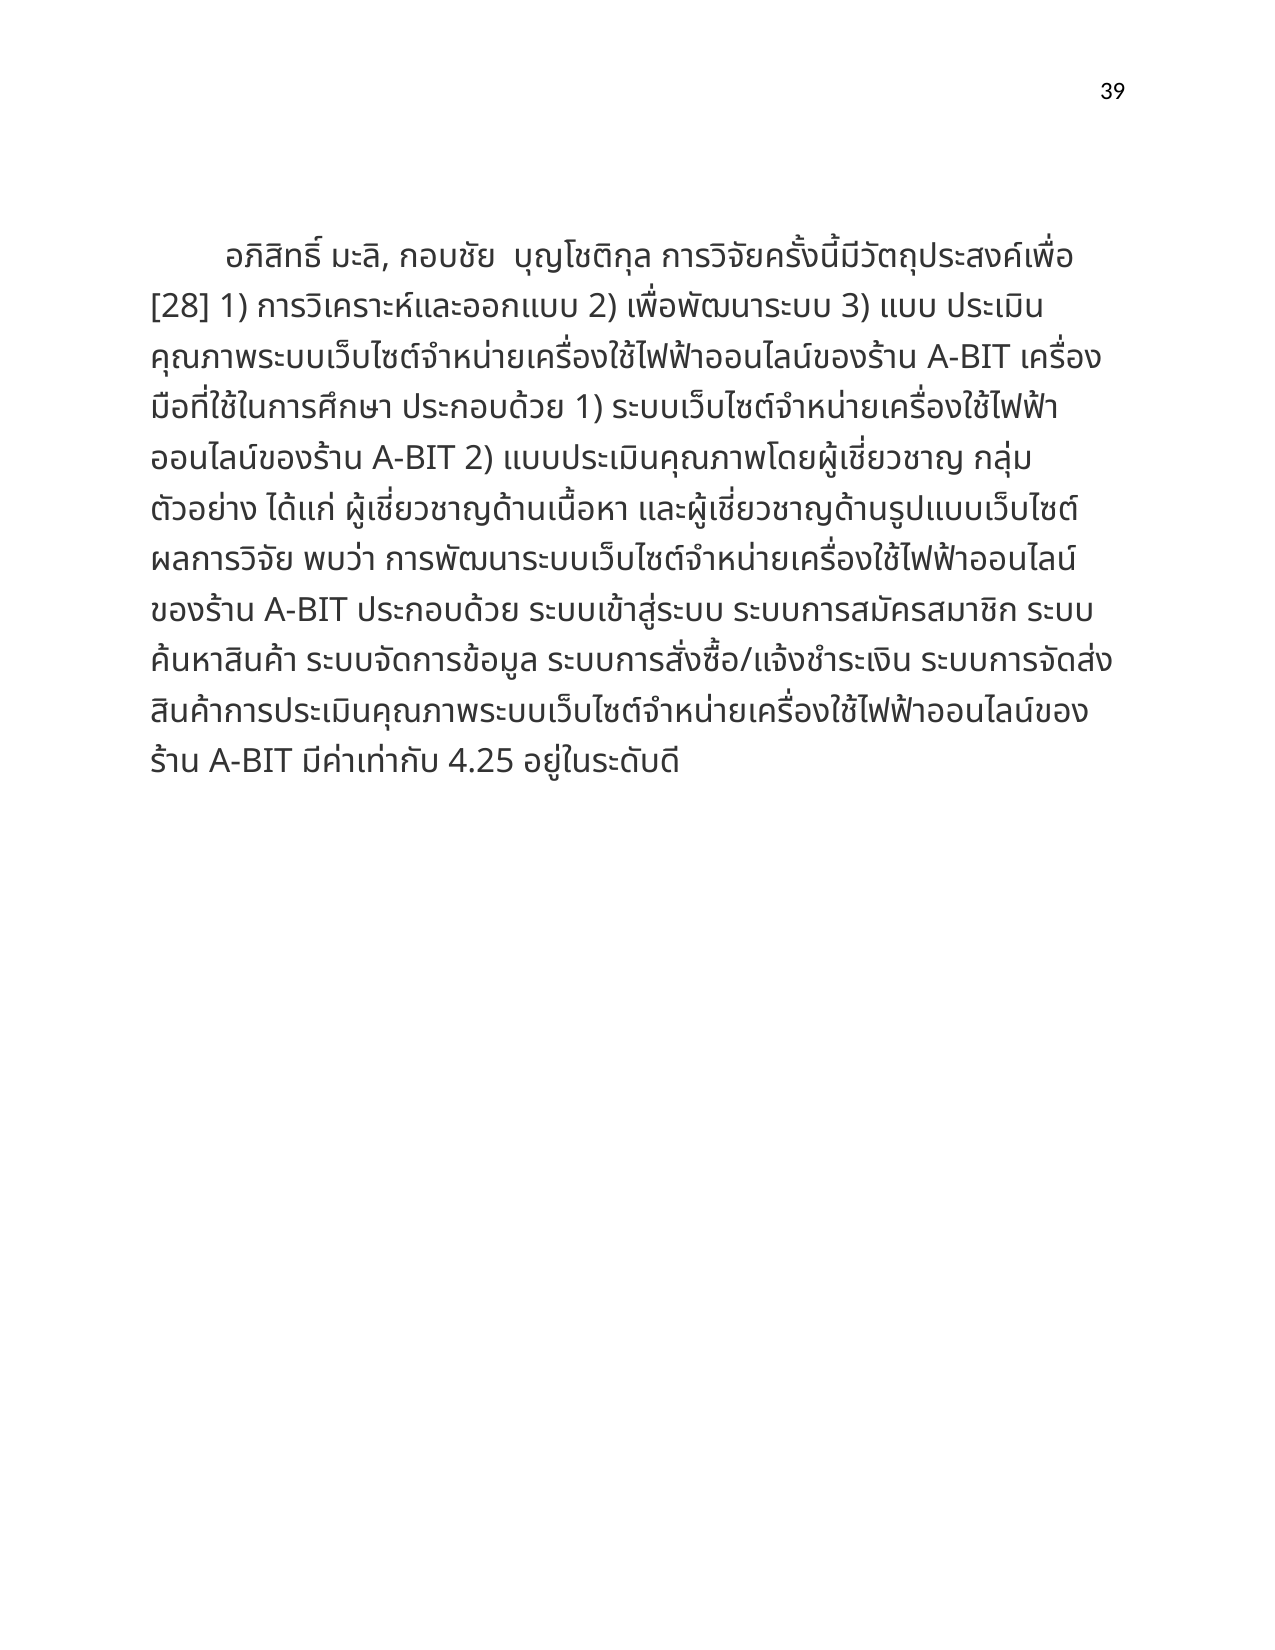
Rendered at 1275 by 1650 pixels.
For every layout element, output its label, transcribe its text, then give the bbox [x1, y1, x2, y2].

text อภิสิทธิ์ มะลิ, กอบชัย บุญโชติกุล การวิจัยครั้งนี้มีวัตถุประสงค์เพื่อ [28] 1) การวิเคราะห์และออกแบบ 2) เพื่อพัฒนาระบบ 3) แบบ ประเมินคุณภาพระบบเว็บไซต์จำหน่ายเครื่องใช้ไฟฟ้าออนไลน์ของร้าน A-BIT เครื่องมือที่ใช้ในการศึกษา ประกอบด้วย 1) ระบบเว็บไซต์จำหน่ายเครื่องใช้ไฟฟ้าออนไลน์ของร้าน A-BIT 2) แบบประเมินคุณภาพโดยผู้เชี่ยวชาญ กลุ่มตัวอย่าง ได้แก่ ผู้เชี่ยวชาญด้านเนื้อหา และผู้เชี่ยวชาญด้านรูปแบบเว็บไซต์ ผลการวิจัย พบว่า การพัฒนาระบบเว็บไซต์จำหน่ายเครื่องใช้ไฟฟ้าออนไลน์ของร้าน A-BIT ประกอบด้วย ระบบเข้าสู่ระบบ ระบบการสมัครสมาชิก ระบบค้นหาสินค้า ระบบจัดการข้อมูล ระบบการสั่งซื้อ/แจ้งชำระเงิน ระบบการจัดส่งสินค้าการประเมินคุณภาพระบบเว็บไซต์จำหน่ายเครื่องใช้ไฟฟ้าออนไลน์ของร้าน A-BIT มีค่าเท่ากับ 4.25 อยู่ในระดับดี [150, 231, 1125, 788]
